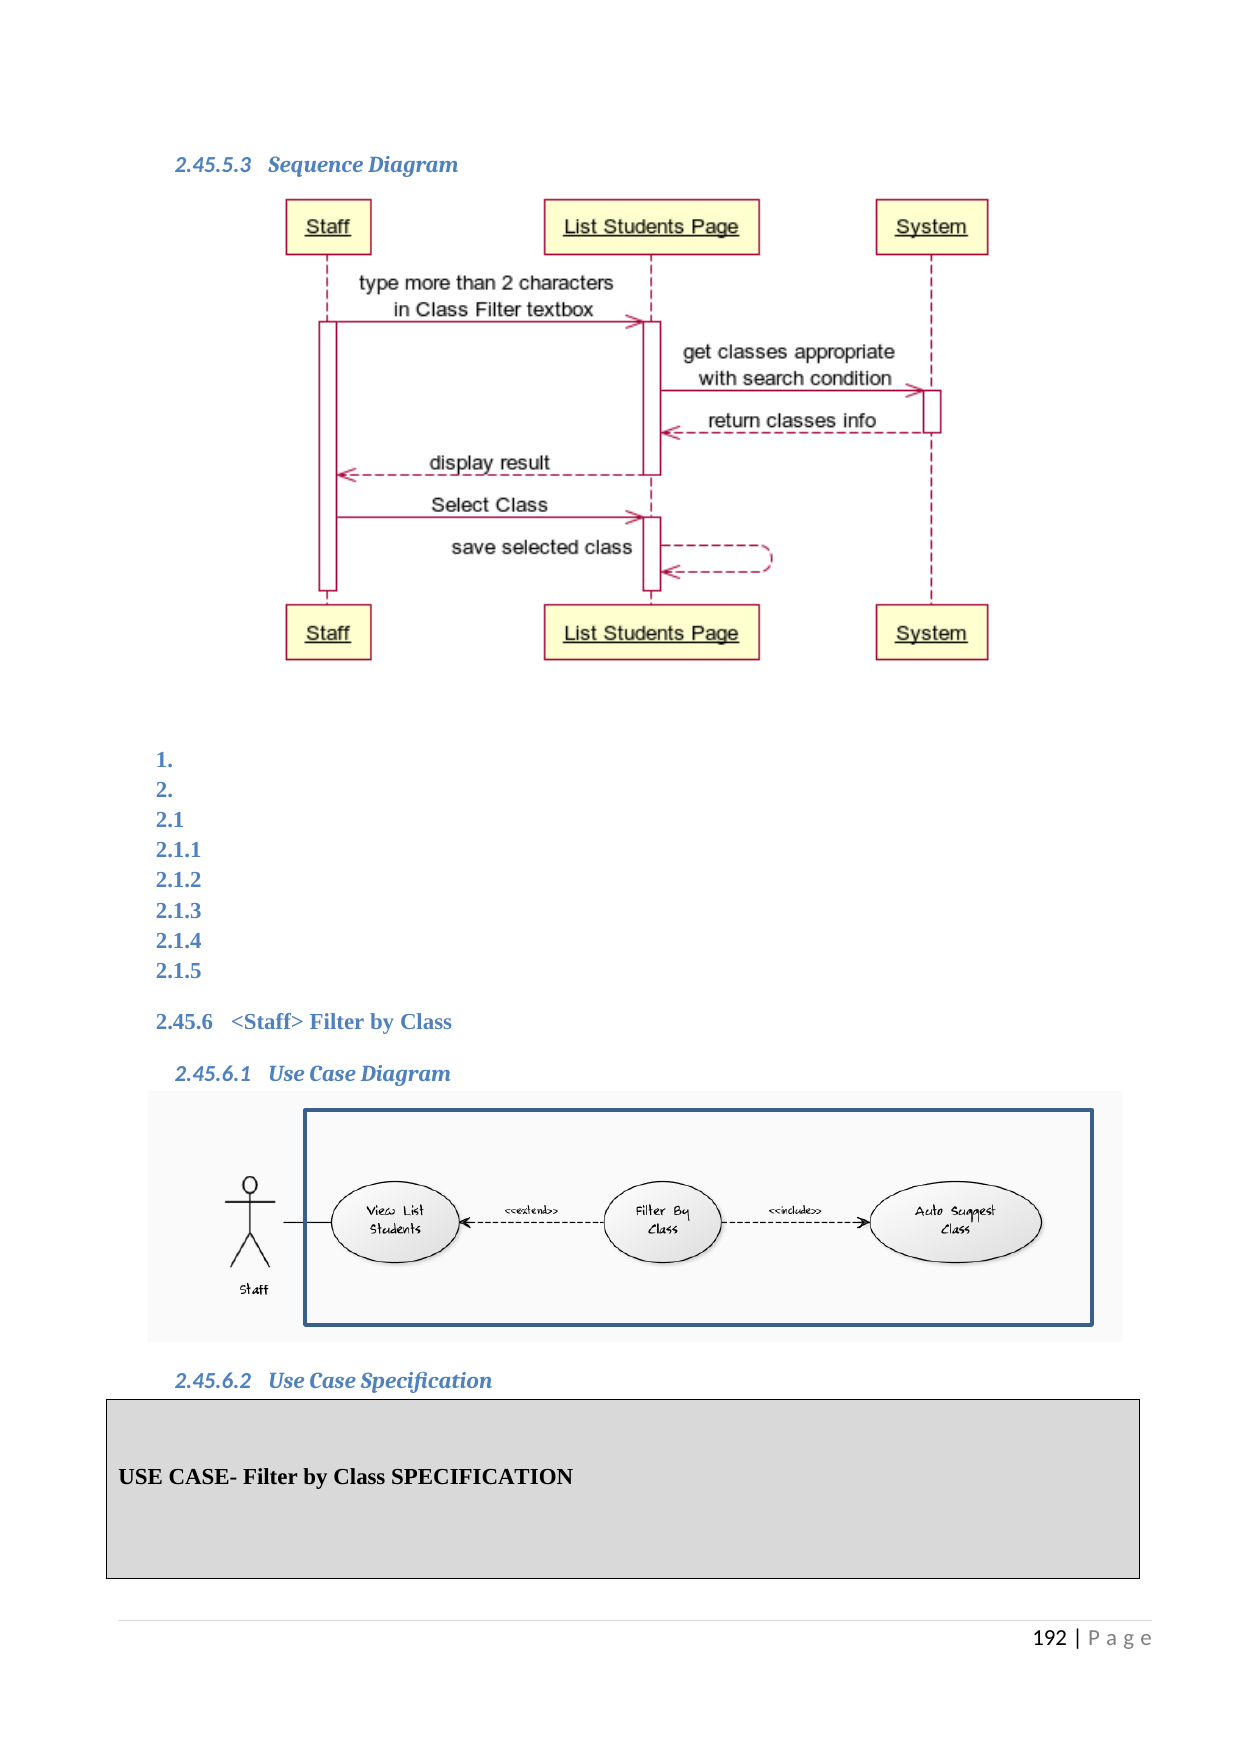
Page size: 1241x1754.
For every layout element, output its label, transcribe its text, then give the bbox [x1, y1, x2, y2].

subtitle Use Case Diagram [174, 1059, 1152, 1087]
subtitle Use Case Specification [174, 1366, 1152, 1394]
subtitle Sequence Diagram [174, 150, 1152, 178]
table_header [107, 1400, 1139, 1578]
subtitle <Staff> Filter by Class [156, 1008, 1152, 1034]
picture [264, 182, 1006, 670]
picture [147, 1091, 1123, 1342]
